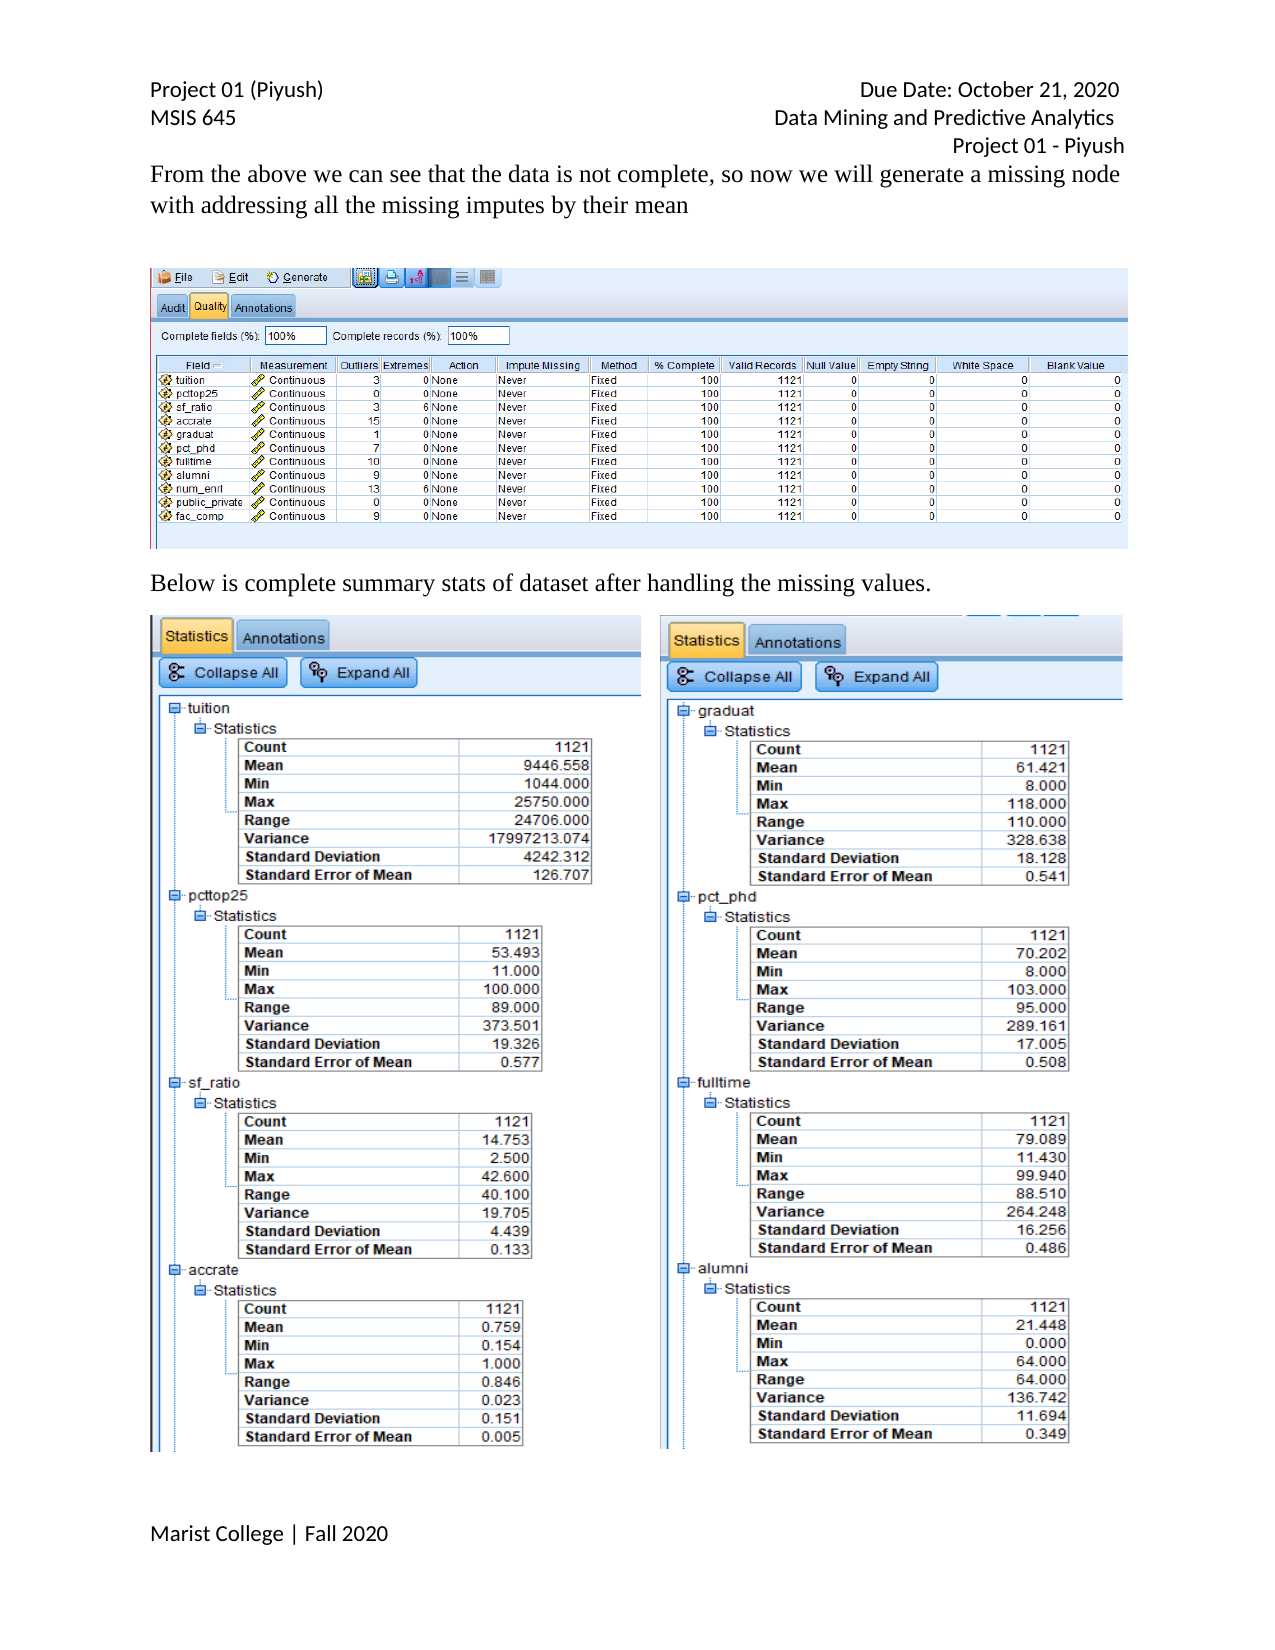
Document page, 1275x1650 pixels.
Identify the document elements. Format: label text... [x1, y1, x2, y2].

picture [150, 615, 642, 1452]
text From the above we can see that the data is not complete, so now we will generate a missing node with addressing all the missing imputes by their mean [150, 159, 1125, 219]
picture [660, 615, 1123, 1449]
text Below is complete summary stats of dataset after handling the missing values. [150, 568, 1125, 597]
picture [150, 268, 1129, 549]
